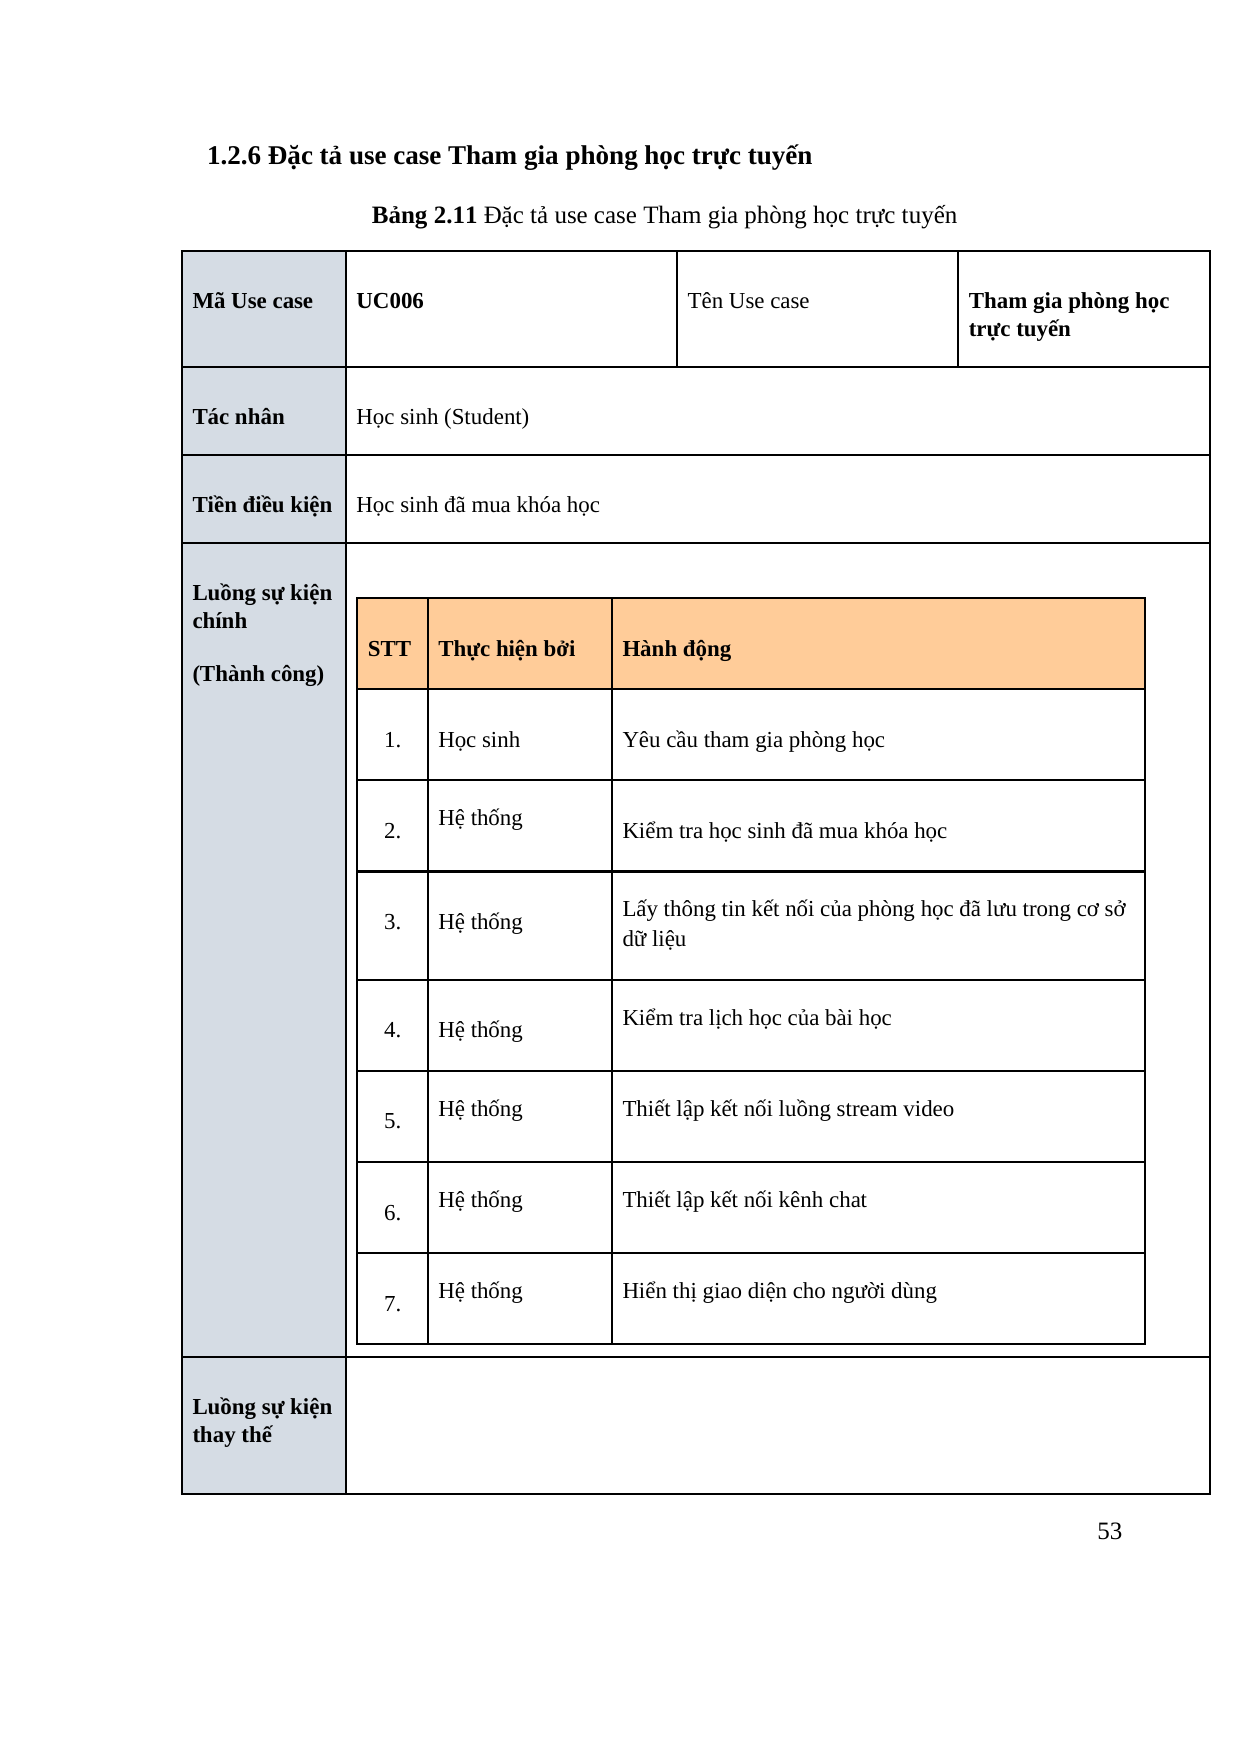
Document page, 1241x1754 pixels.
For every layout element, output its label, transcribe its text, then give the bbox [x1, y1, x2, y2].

table_header Tên Use case [678, 252, 957, 366]
table_header Tham gia phòng học trực tuyến [959, 252, 1209, 366]
table_cell Tác nhân [183, 368, 345, 454]
table_header UC006 [347, 252, 676, 366]
table_cell Luồng sự kiện chính (Thành công) [183, 544, 345, 1356]
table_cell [183, 1358, 345, 1493]
table_cell Học sinh (Student) [347, 368, 1209, 454]
subtitle Đặc tả use case Tham gia phòng học trực tuyến [207, 139, 1122, 170]
table_header Mã Use case [183, 252, 345, 366]
table_cell Tiền điều kiện [183, 456, 345, 542]
text Bảng 2.11 Đặc tả use case Tham gia phòng học trực tuyến [207, 200, 1122, 229]
table_cell [347, 1358, 1209, 1493]
table_cell [347, 544, 1209, 1356]
table_cell Học sinh đã mua khóa học [347, 456, 1209, 542]
